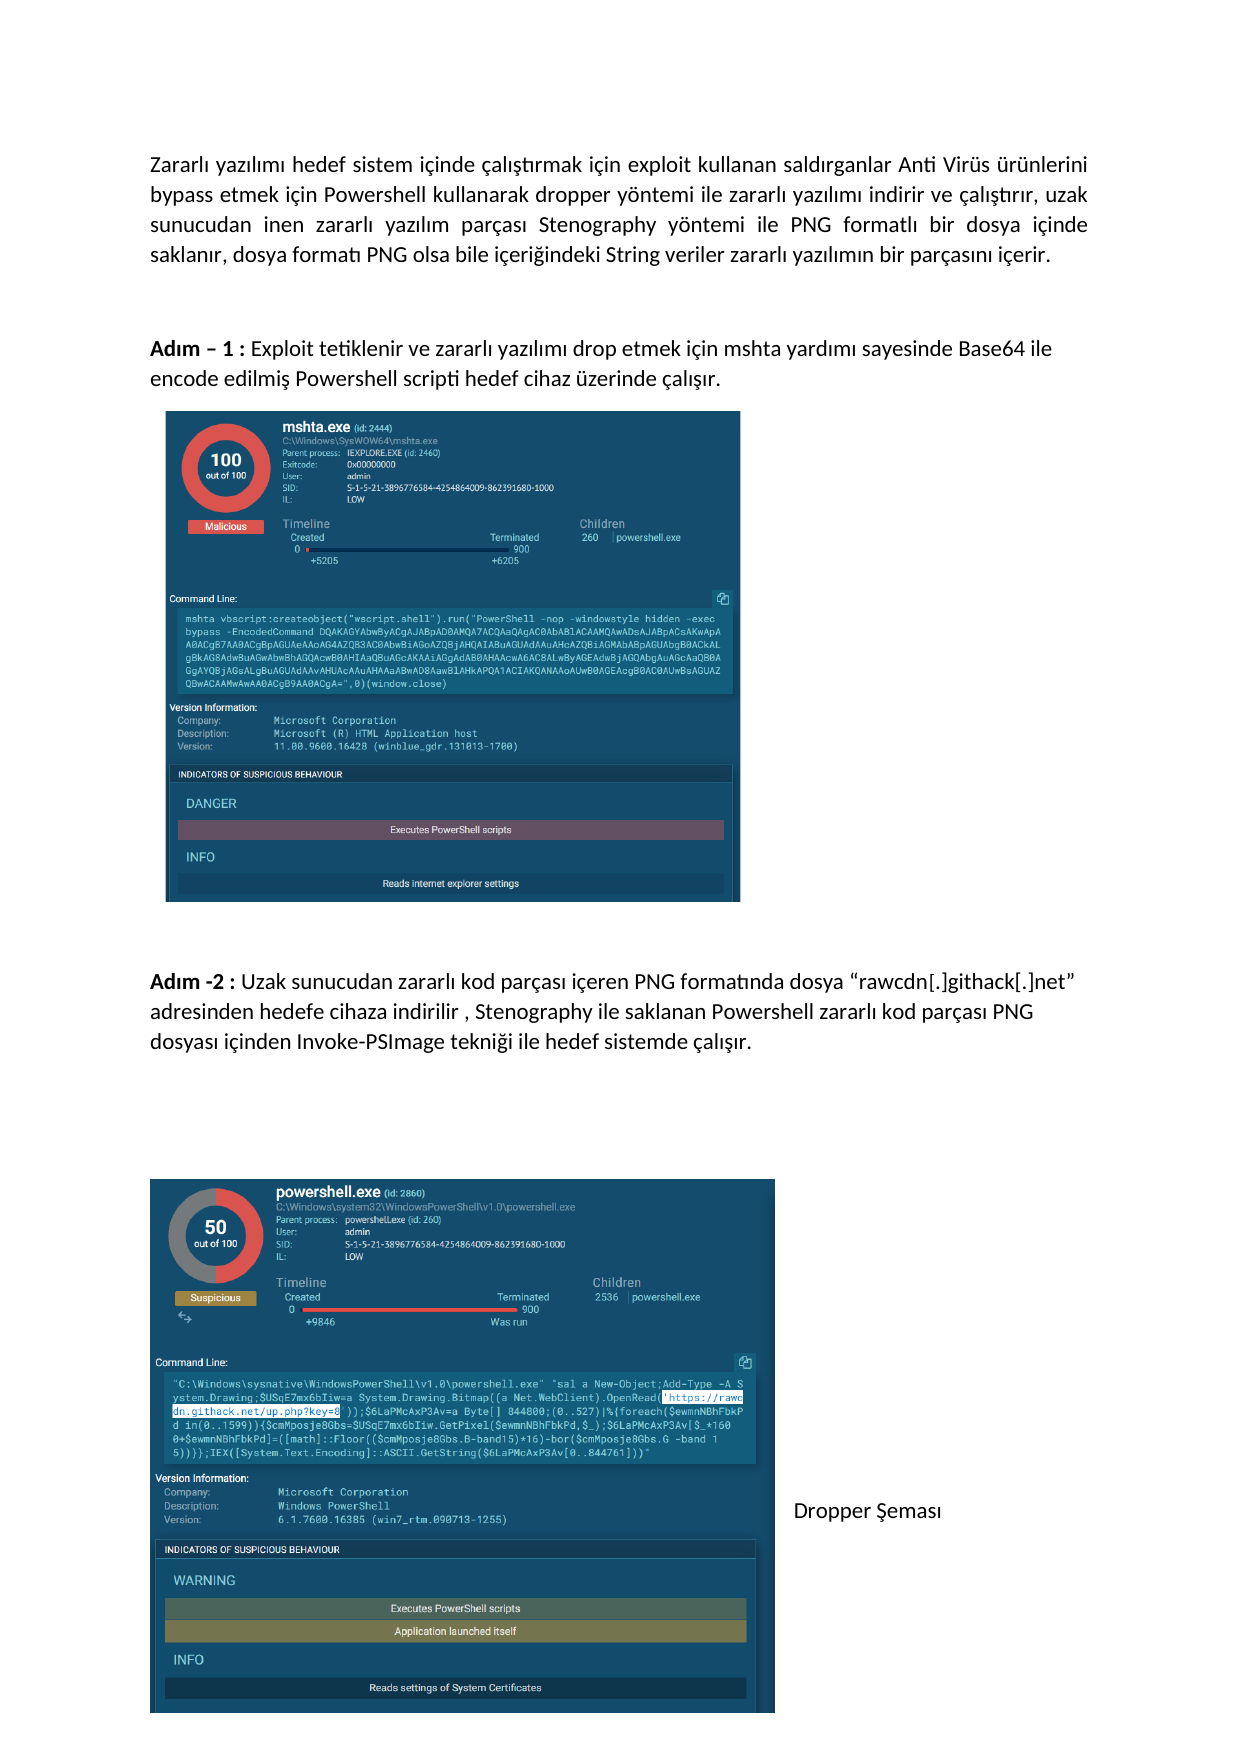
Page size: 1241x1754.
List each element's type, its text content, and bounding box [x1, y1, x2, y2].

picture [150, 1179, 775, 1713]
picture [165, 411, 741, 902]
text Zararlı yazılımı hedef sistem içinde çalıştırmak için exploit kullanan saldırganlar Anti Virüs ürünlerini bypass etmek için Powershell kullanarak dropper yöntemi ile zararlı yazılımı indirir ve çalıştırır, uzak sunucudan inen zararlı yazılım parçası Stenography yöntemi ile PNG formatlı bir dosya içinde saklanır, dosya formatı PNG olsa bile içeriğindeki String veriler zararlı yazılımın bir parçasını içerir. [150, 150, 1090, 269]
text Adım – 1 : Exploit tetiklenir ve zararlı yazılımı drop etmek için mshta yardımı sayesinde Base64 ile encode edilmiş Powershell scripti hedef cihaz üzerinde çalışır. [150, 334, 1090, 393]
text Dropper Şeması [775, 1496, 1090, 1524]
text Adım -2 : Uzak sunucudan zararlı kod parçası içeren PNG formatında dosya “rawcdn[.]githack[.]net” adresinden hedefe cihaza indirilir , Stenography ile saklanan Powershell zararlı kod parçası PNG dosyası içinden Invoke-PSImage tekniği ile hedef sistemde çalışır. [150, 967, 1090, 1055]
